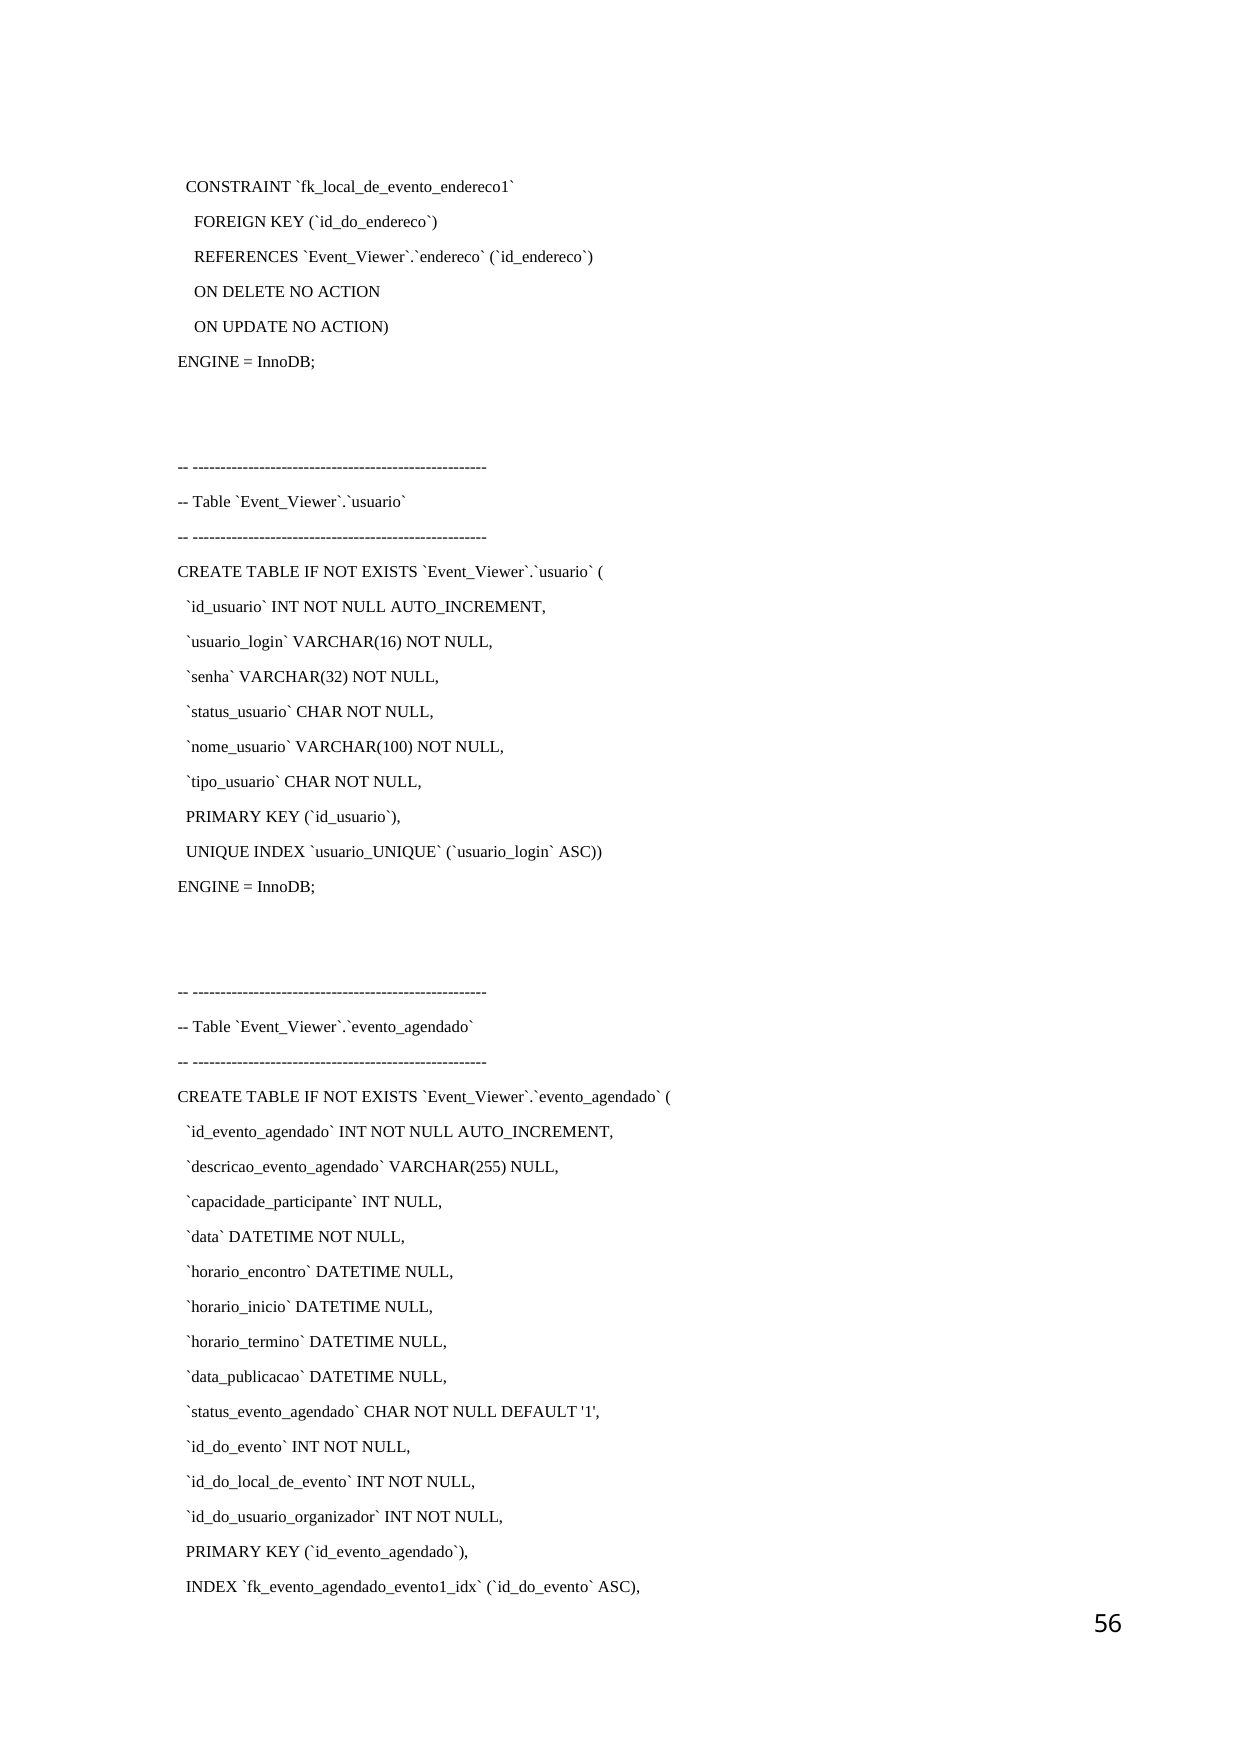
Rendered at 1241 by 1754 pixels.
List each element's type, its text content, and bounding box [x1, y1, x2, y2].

text `capacidade_participante` INT NULL, [177, 1192, 1122, 1211]
text UNIQUE INDEX `usuario_UNIQUE` (`usuario_login` ASC)) [177, 842, 1122, 861]
text `horario_encontro` DATETIME NULL, [177, 1262, 1122, 1281]
text ENGINE = InnoDB; [177, 877, 1122, 896]
text `id_do_local_de_evento` INT NOT NULL, [177, 1472, 1122, 1491]
text `horario_inicio` DATETIME NULL, [177, 1297, 1122, 1316]
text ON UPDATE NO ACTION) [177, 317, 1122, 336]
text `descricao_evento_agendado` VARCHAR(255) NULL, [177, 1157, 1122, 1176]
text FOREIGN KEY (`id_do_endereco`) [177, 212, 1122, 231]
text `tipo_usuario` CHAR NOT NULL, [177, 772, 1122, 791]
text ENGINE = InnoDB; [177, 352, 1122, 371]
text CREATE TABLE IF NOT EXISTS `Event_Viewer`.`usuario` ( [177, 562, 1122, 581]
text ON DELETE NO ACTION [177, 282, 1122, 301]
text `horario_termino` DATETIME NULL, [177, 1332, 1122, 1351]
text `usuario_login` VARCHAR(16) NOT NULL, [177, 632, 1122, 651]
text `data` DATETIME NOT NULL, [177, 1227, 1122, 1246]
text `senha` VARCHAR(32) NOT NULL, [177, 667, 1122, 686]
text `status_usuario` CHAR NOT NULL, [177, 702, 1122, 721]
text PRIMARY KEY (`id_evento_agendado`), [177, 1542, 1122, 1561]
text `status_evento_agendado` CHAR NOT NULL DEFAULT '1', [177, 1402, 1122, 1421]
text -- Table `Event_Viewer`.`usuario` [177, 492, 1122, 511]
text -- ----------------------------------------------------- [177, 1052, 1122, 1071]
text PRIMARY KEY (`id_usuario`), [177, 807, 1122, 826]
text `id_do_usuario_organizador` INT NOT NULL, [177, 1507, 1122, 1526]
text -- ----------------------------------------------------- [177, 527, 1122, 546]
text `id_usuario` INT NOT NULL AUTO_INCREMENT, [177, 597, 1122, 616]
text `id_evento_agendado` INT NOT NULL AUTO_INCREMENT, [177, 1122, 1122, 1141]
text -- ----------------------------------------------------- [177, 982, 1122, 1001]
text `id_do_evento` INT NOT NULL, [177, 1437, 1122, 1456]
text CREATE TABLE IF NOT EXISTS `Event_Viewer`.`evento_agendado` ( [177, 1087, 1122, 1106]
text CONSTRAINT `fk_local_de_evento_endereco1` [177, 177, 1122, 196]
text -- Table `Event_Viewer`.`evento_agendado` [177, 1017, 1122, 1036]
text `data_publicacao` DATETIME NULL, [177, 1367, 1122, 1386]
text -- ----------------------------------------------------- [177, 457, 1122, 476]
text REFERENCES `Event_Viewer`.`endereco` (`id_endereco`) [177, 247, 1122, 266]
text INDEX `fk_evento_agendado_evento1_idx` (`id_do_evento` ASC), [177, 1577, 1122, 1596]
text `nome_usuario` VARCHAR(100) NOT NULL, [177, 737, 1122, 756]
